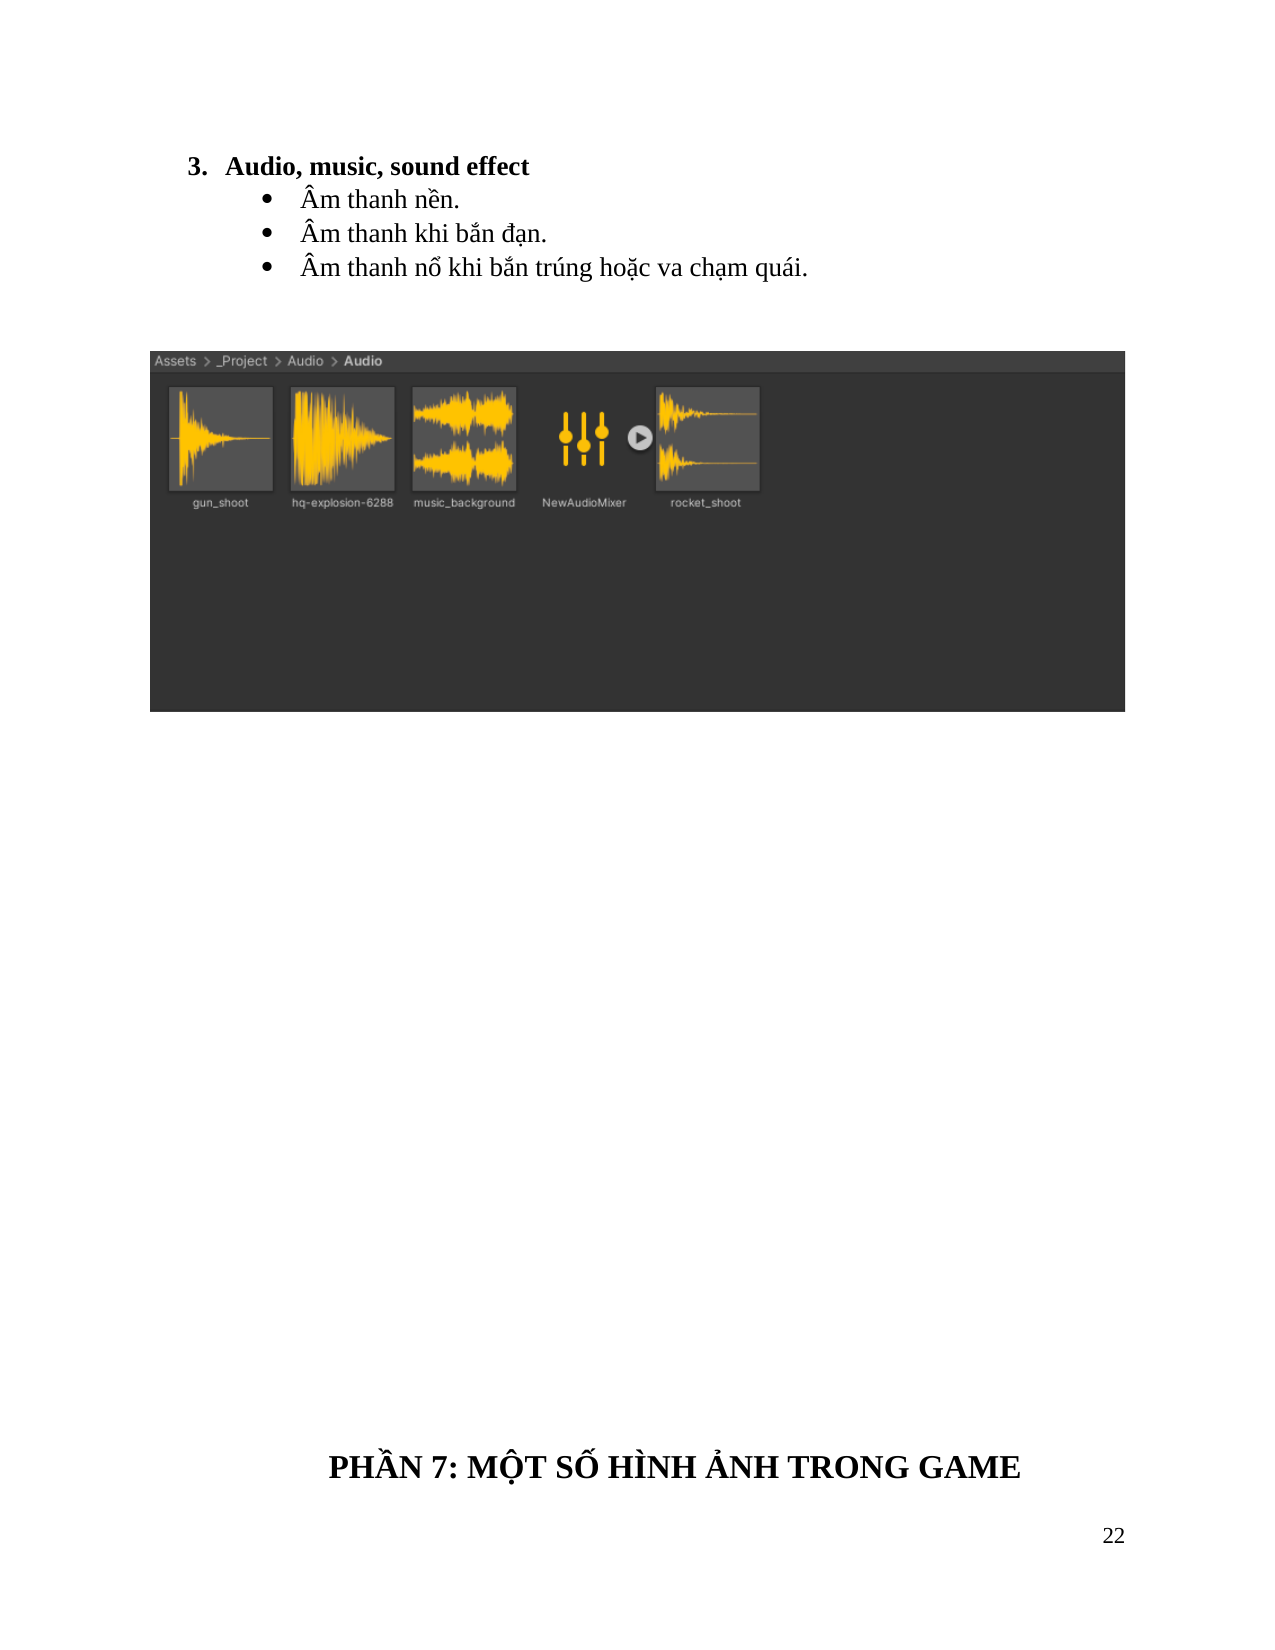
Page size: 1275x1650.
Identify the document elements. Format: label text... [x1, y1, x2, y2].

list Âm thanh nổ khi bắn trúng hoặc va chạm quái. [262, 251, 1125, 282]
list Audio, music, sound effect [187, 150, 1125, 181]
picture [150, 351, 1125, 712]
list Âm thanh nền. [262, 183, 1125, 215]
list PHẦN 7: MỘT SỐ HÌNH ẢNH TRONG GAME [225, 1447, 1125, 1486]
list Âm thanh khi bắn đạn. [262, 217, 1125, 248]
